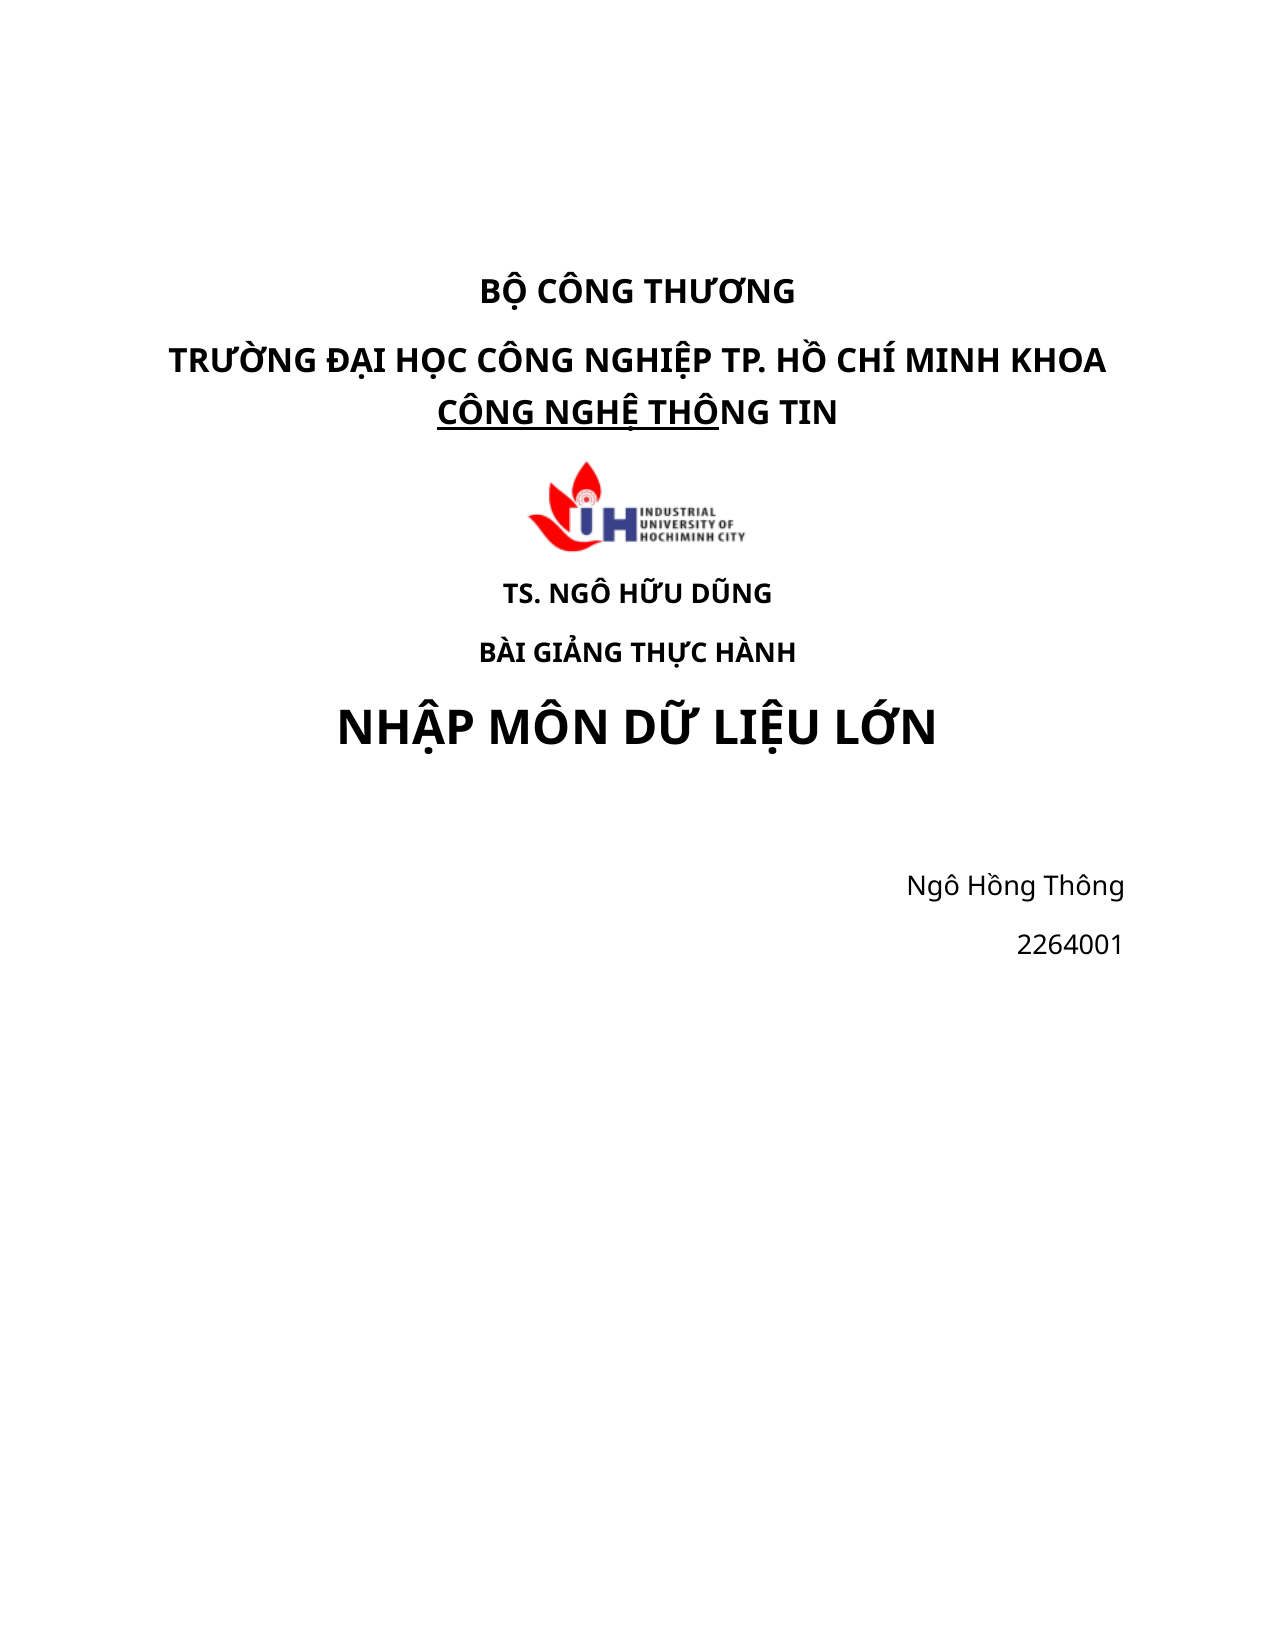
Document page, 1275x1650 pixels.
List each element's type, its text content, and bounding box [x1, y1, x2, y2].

text BÀI GIẢNG THỰC HÀNH [150, 634, 1125, 671]
text NHẬP MÔN DỮ LIỆU LỚN [150, 693, 1125, 758]
text 2264001 [150, 926, 1125, 963]
picture [525, 458, 750, 554]
text Ngô Hồng Thông [150, 867, 1125, 903]
text TS. NGÔ HỮU DŨNG [150, 575, 1125, 612]
text BỘ CÔNG THƯƠNG [150, 268, 1125, 313]
text TRƯỜNG ĐẠI HỌC CÔNG NGHIỆP TP. HỒ CHÍ MINH KHOA CÔNG NGHỆ THÔNG TIN [150, 337, 1125, 434]
